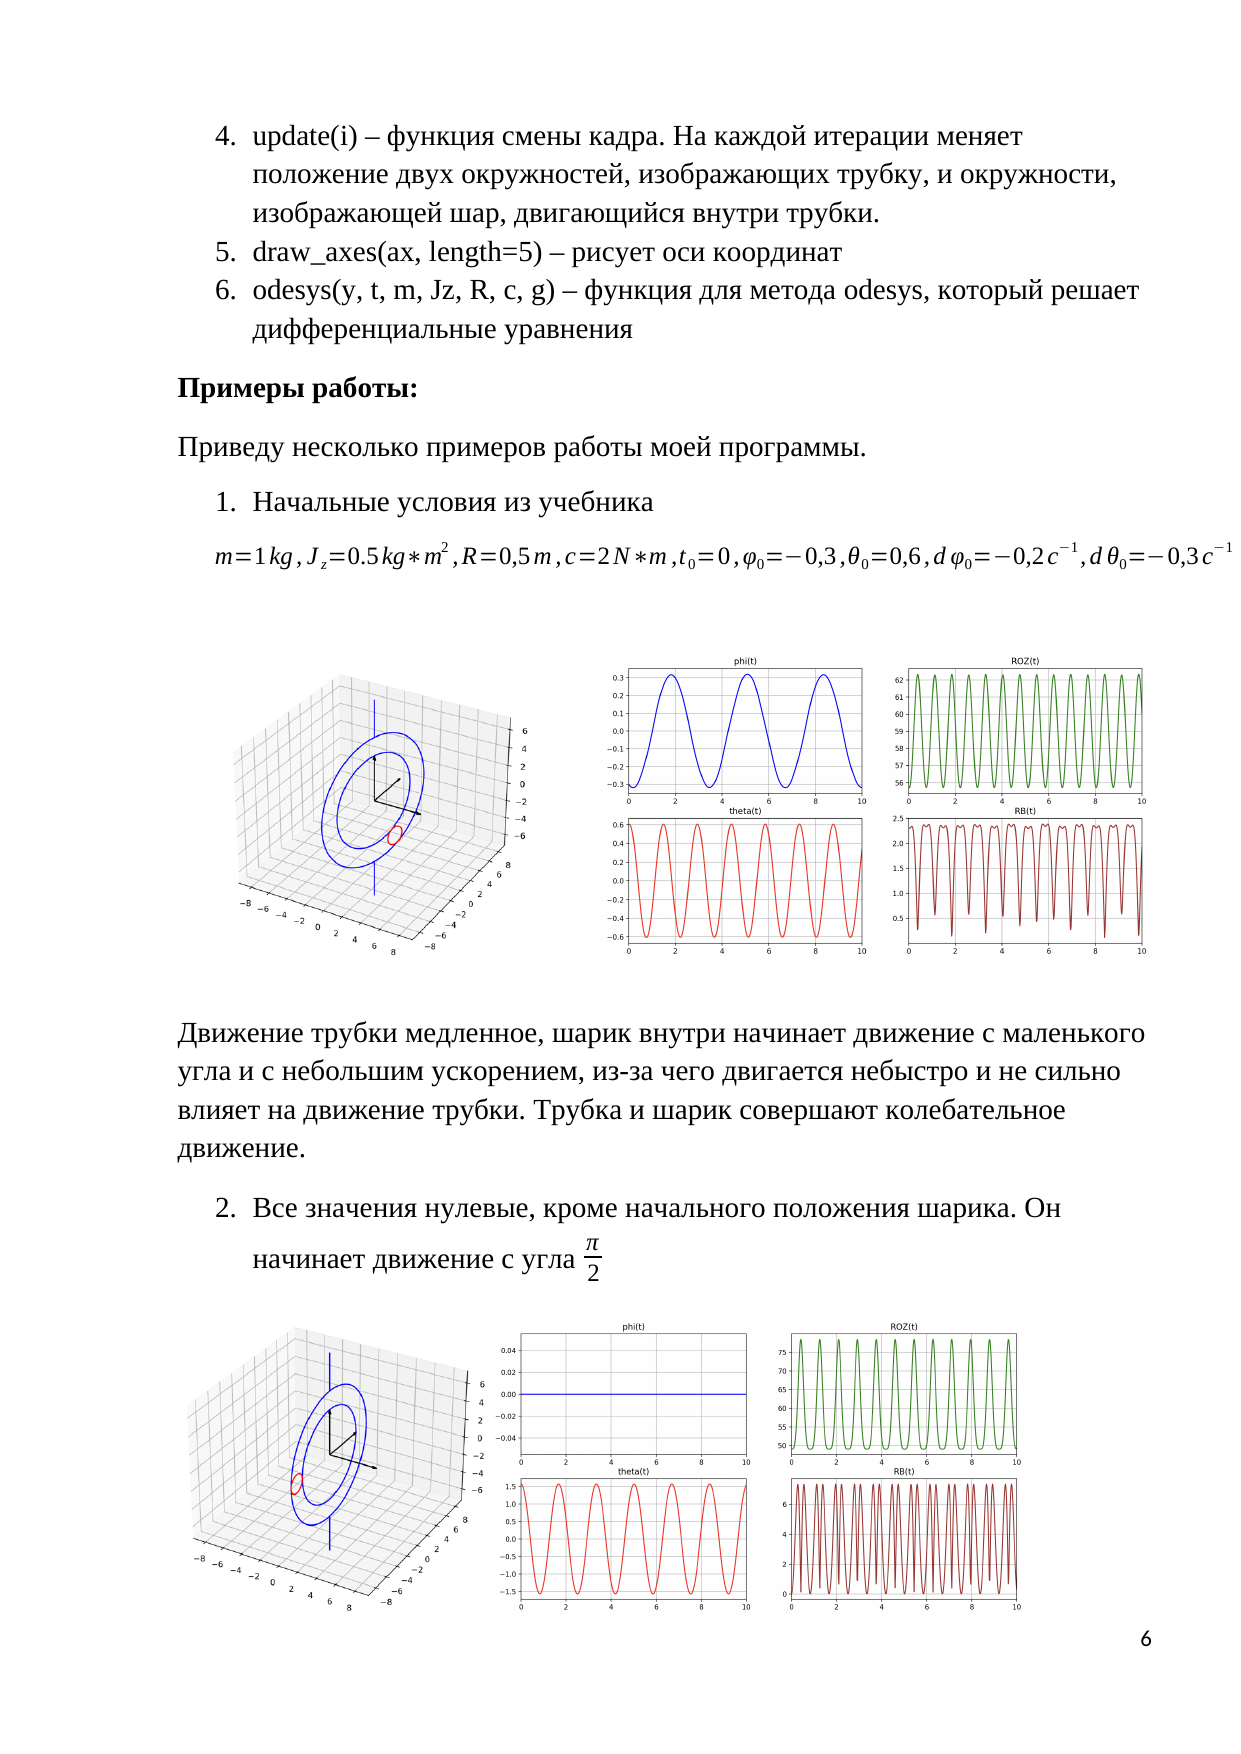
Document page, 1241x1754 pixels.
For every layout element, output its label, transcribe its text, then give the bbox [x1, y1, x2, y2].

text Движение трубки медленное, шарик внутри начинает движение с маленького угла и с небольшим ускорением, из-за чего двигается небыстро и не сильно влияет на движение трубки. Трубка и шарик совершают колебательное движение. [177, 1015, 1152, 1164]
list odesys(y, t, m, Jz, R, c, g) – функция для метода odesys, который решает дифференциальные уравнения [215, 272, 1152, 344]
list draw_axes(ax, length=5) – рисует оси координат [215, 234, 1152, 267]
text Примеры работы: [177, 370, 1152, 404]
list Начальные условия из учебника [215, 484, 1152, 517]
list update(i) – функция смены кадра. На каждой итерации меняет положение двух окружностей, изображающих трубку, и окружности, изображающей шар, двигающийся внутри трубки. [215, 118, 1152, 229]
list Все значения нулевые, кроме начального положения шарика. Он начинает движение с угла [215, 1190, 1152, 1287]
picture [206, 646, 551, 965]
text Приведу несколько примеров работы моей программы. [177, 429, 1152, 463]
picture [177, 1313, 1030, 1615]
picture [606, 647, 1152, 965]
